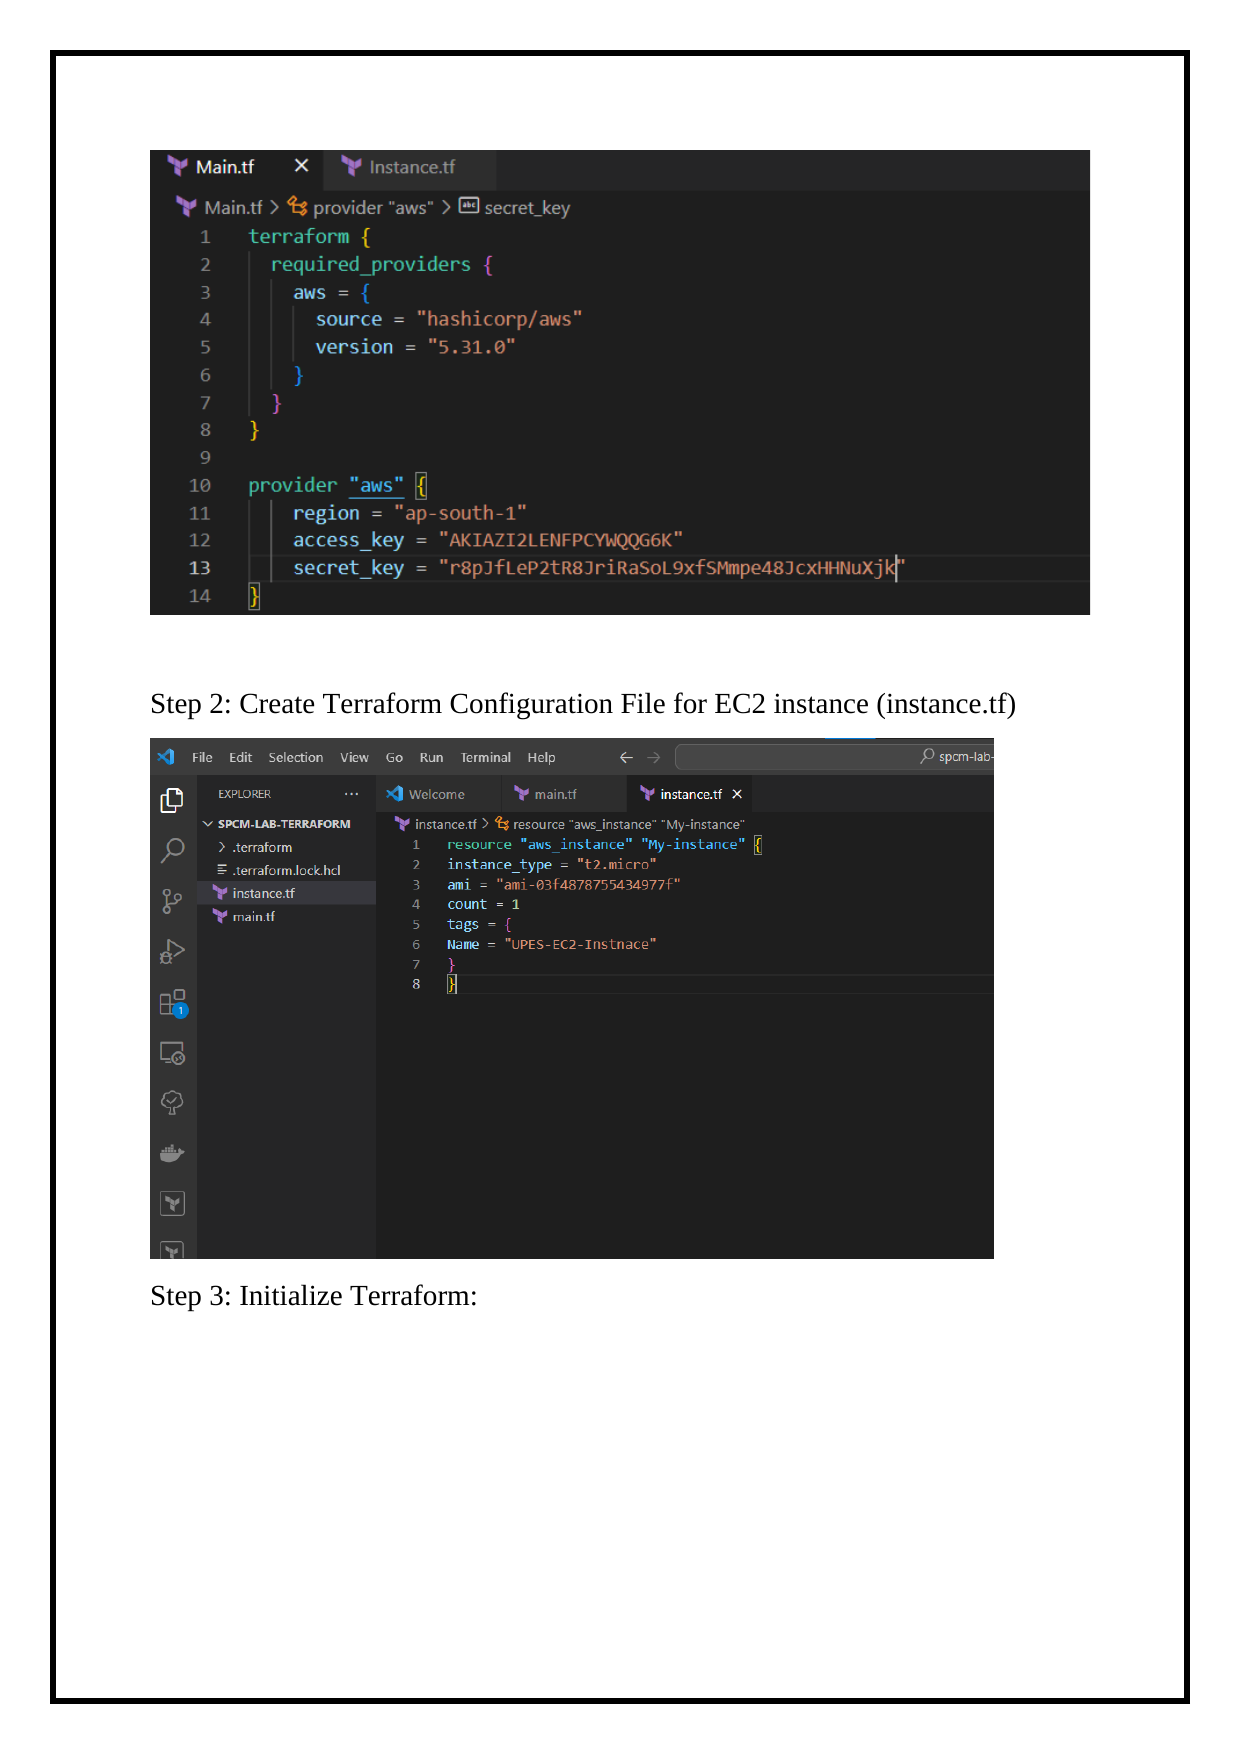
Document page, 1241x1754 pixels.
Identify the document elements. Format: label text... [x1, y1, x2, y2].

picture [150, 150, 1091, 615]
text Step 2: Create Terraform Configuration File for EC2 instance (instance.tf) [150, 686, 1090, 719]
text Step 3: Initialize Terraform: [150, 1278, 1090, 1311]
picture [150, 738, 994, 1259]
